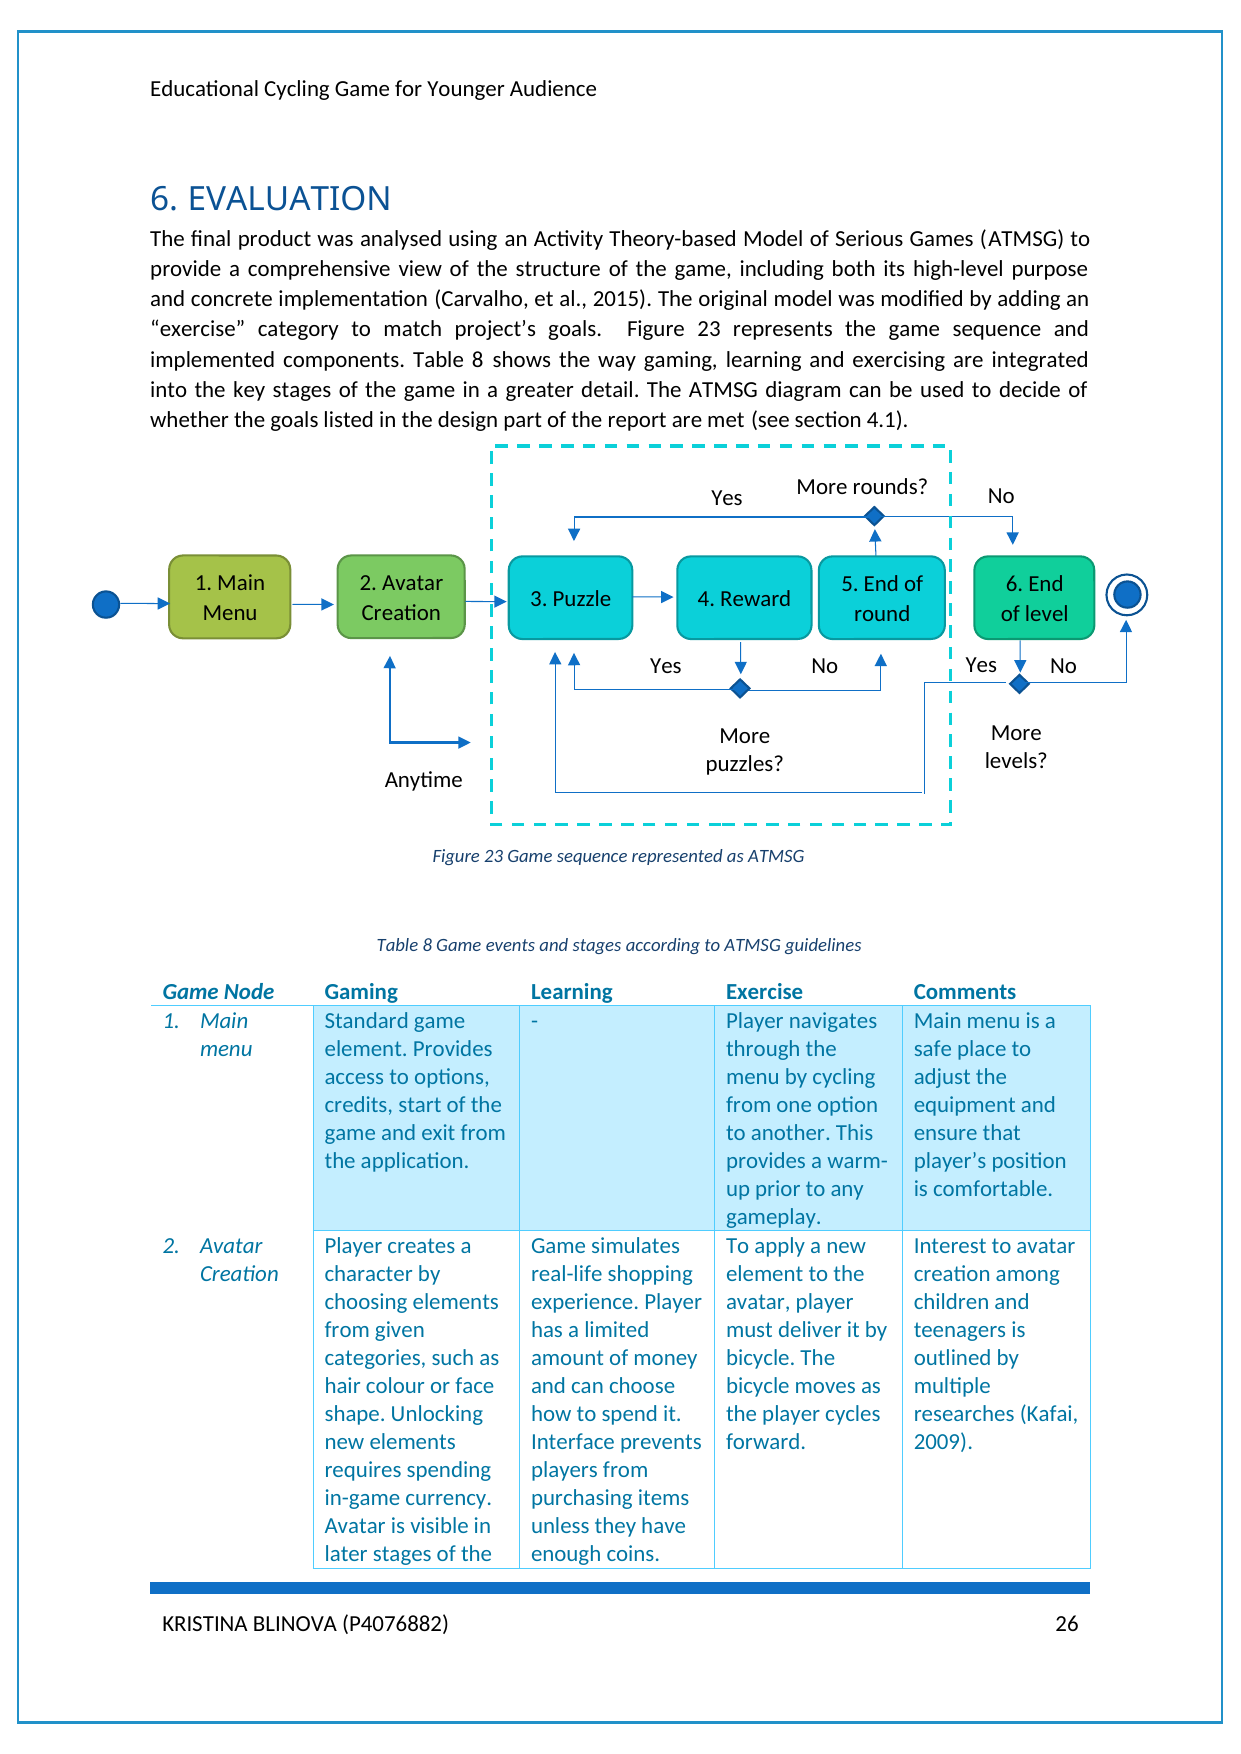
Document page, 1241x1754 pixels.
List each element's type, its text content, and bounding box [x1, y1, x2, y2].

table_header Exercise [715, 977, 902, 1005]
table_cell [520, 1231, 714, 1567]
table_cell Main menu [151, 1006, 313, 1230]
table_header Game Node [151, 977, 313, 1005]
table_cell Main menu is a safe place to adjust the equipment and ensure that player’s position is comfortable. [903, 1006, 1090, 1230]
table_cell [903, 1231, 1090, 1567]
table_header Comments [902, 977, 1090, 1005]
table_cell Standard game element. Provides access to options, credits, start of the game and exit from the application. [314, 1006, 519, 1230]
table_cell Avatar Creation [151, 1230, 313, 1567]
table_header Learning [520, 977, 714, 1005]
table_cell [715, 1231, 902, 1567]
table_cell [314, 1231, 519, 1567]
table_cell Player navigates through the menu by cycling from one option to another. This provides a warm-up prior to any gameplay. [715, 1006, 902, 1230]
table_header Gaming [313, 977, 519, 1005]
table_cell - [520, 1006, 714, 1230]
subtitle EVALUATION [150, 175, 1090, 220]
text The final product was analysed using an Activity Theory-based Model of Serious Games (ATMSG) to provide a comprehensive view of the structure of the game, including both its high-level purpose and concrete implementation . The original model was modified by adding an “exercise” category to match project’s goals. Figure 23 represents the game sequence and implemented components. Table 8 shows the way gaming, learning and exercising are integrated into the key stages of the game in a greater detail. The ATMSG diagram can be used to decide of whether the goals listed in the design part of the report are met (see section 4.1). [150, 224, 1090, 433]
